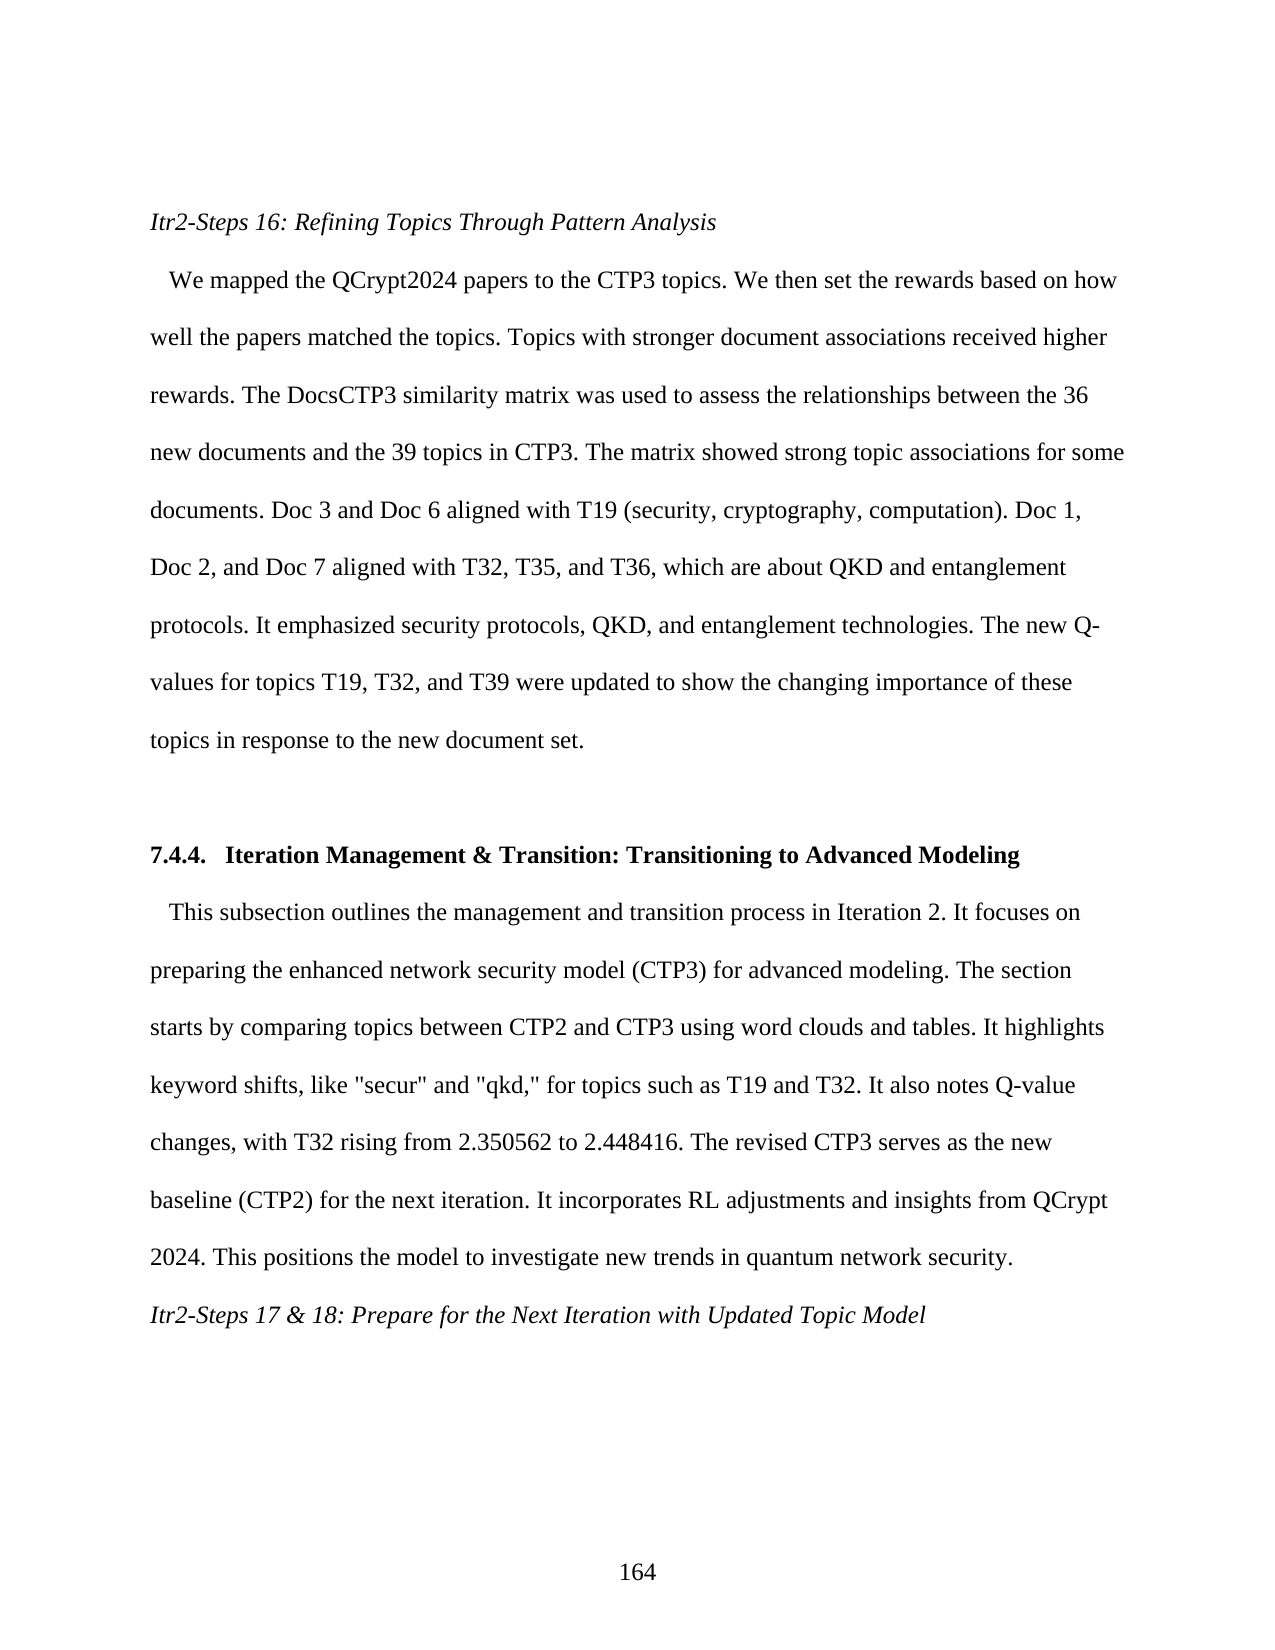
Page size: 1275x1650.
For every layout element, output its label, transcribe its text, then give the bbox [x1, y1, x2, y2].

text We mapped the QCrypt2024 papers to the CTP3 topics. We then set the rewards based on how well the papers matched the topics. Topics with stronger document associations received higher rewards. The DocsCTP3 similarity matrix was used to assess the relationships between the 36 new documents and the 39 topics in CTP3. The matrix showed strong topic associations for some documents. Doc 3 and Doc 6 aligned with T19 (security, cryptography, computation). Doc 1, Doc 2, and Doc 7 aligned with T32, T35, and T36, which are about QKD and entanglement protocols. It emphasized security protocols, QKD, and entanglement technologies. The new Q-values for topics T19, T32, and T39 were updated to show the changing importance of these topics in response to the new document set. [150, 265, 1125, 754]
text This subsection outlines the management and transition process in Iteration 2. It focuses on preparing the enhanced network security model (CTP3) for advanced modeling. The section starts by comparing topics between CTP2 and CTP3 using word clouds and tables. It highlights keyword shifts, like "secur" and "qkd," for topics such as T19 and T32. It also notes Q-value changes, with T32 rising from 2.350562 to 2.448416. The revised CTP3 serves as the new baseline (CTP2) for the next iteration. It incorporates RL adjustments and insights from QCrypt 2024. This positions the model to investigate new trends in quantum network security. [150, 897, 1125, 1271]
text Itr2-Steps 16: Refining Topics Through Pattern Analysis [150, 207, 1125, 236]
subtitle Iteration Management & Transition: Transitioning to Advanced Modeling [150, 840, 1125, 869]
text Itr2-Steps 17 & 18: Prepare for the Next Iteration with Updated Topic Model [150, 1300, 1125, 1329]
